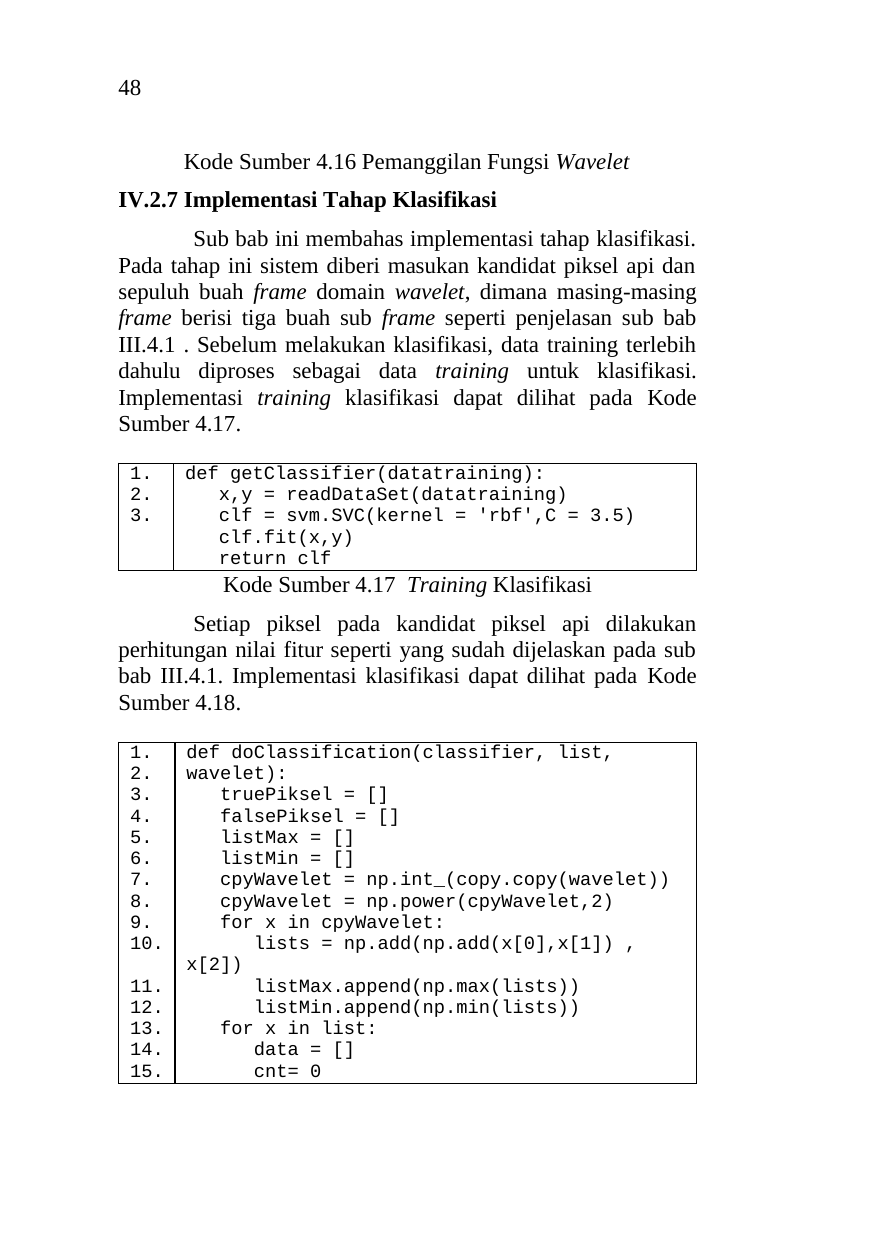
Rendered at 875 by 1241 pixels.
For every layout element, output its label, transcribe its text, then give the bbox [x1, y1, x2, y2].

subtitle Implementasi Tahap Klasifikasi [118, 187, 697, 213]
text Sub bab ini membahas implementasi tahap klasifikasi. Pada tahap ini sistem diberi masukan kandidat piksel api dan sepuluh buah frame domain wavelet, dimana masing-masing frame berisi tiga buah sub frame seperti penjelasan sub bab 3.4.1 . Sebelum melakukan klasifikasi, data training terlebih dahulu diproses sebagai data training untuk klasifikasi. Implementasi training klasifikasi dapat dilihat pada Kode Sumber 4.17. [118, 225, 697, 436]
text Setiap piksel pada kandidat piksel api dilakukan perhitungan nilai fitur seperti yang sudah dijelaskan pada sub bab 3.4.1. Implementasi klasifikasi dapat dilihat pada Kode Sumber 4.18. [118, 610, 697, 715]
table_header def getClassifier(datatraining): x,y = readDataSet(datatraining) clf = svm.SVC(kernel = 'rbf',C = 3.5) clf.fit(x,y) return clf [174, 464, 696, 570]
text Kode Sumber 4.17 Training Klasifikasi [118, 571, 697, 597]
text Kode Sumber 4.16 Pemanggilan Fungsi Wavelet [118, 148, 697, 174]
table_header 1. 2. 3. [119, 464, 173, 570]
table_header 1. 2. 3. 4. 5. 6. 7. 8. 9. 10. 11. 12. 13. 14. 15. 16. 17. 18. 19. 20. 21. 22. 23. 24. 25. 26. 27. 28. [119, 743, 174, 1083]
